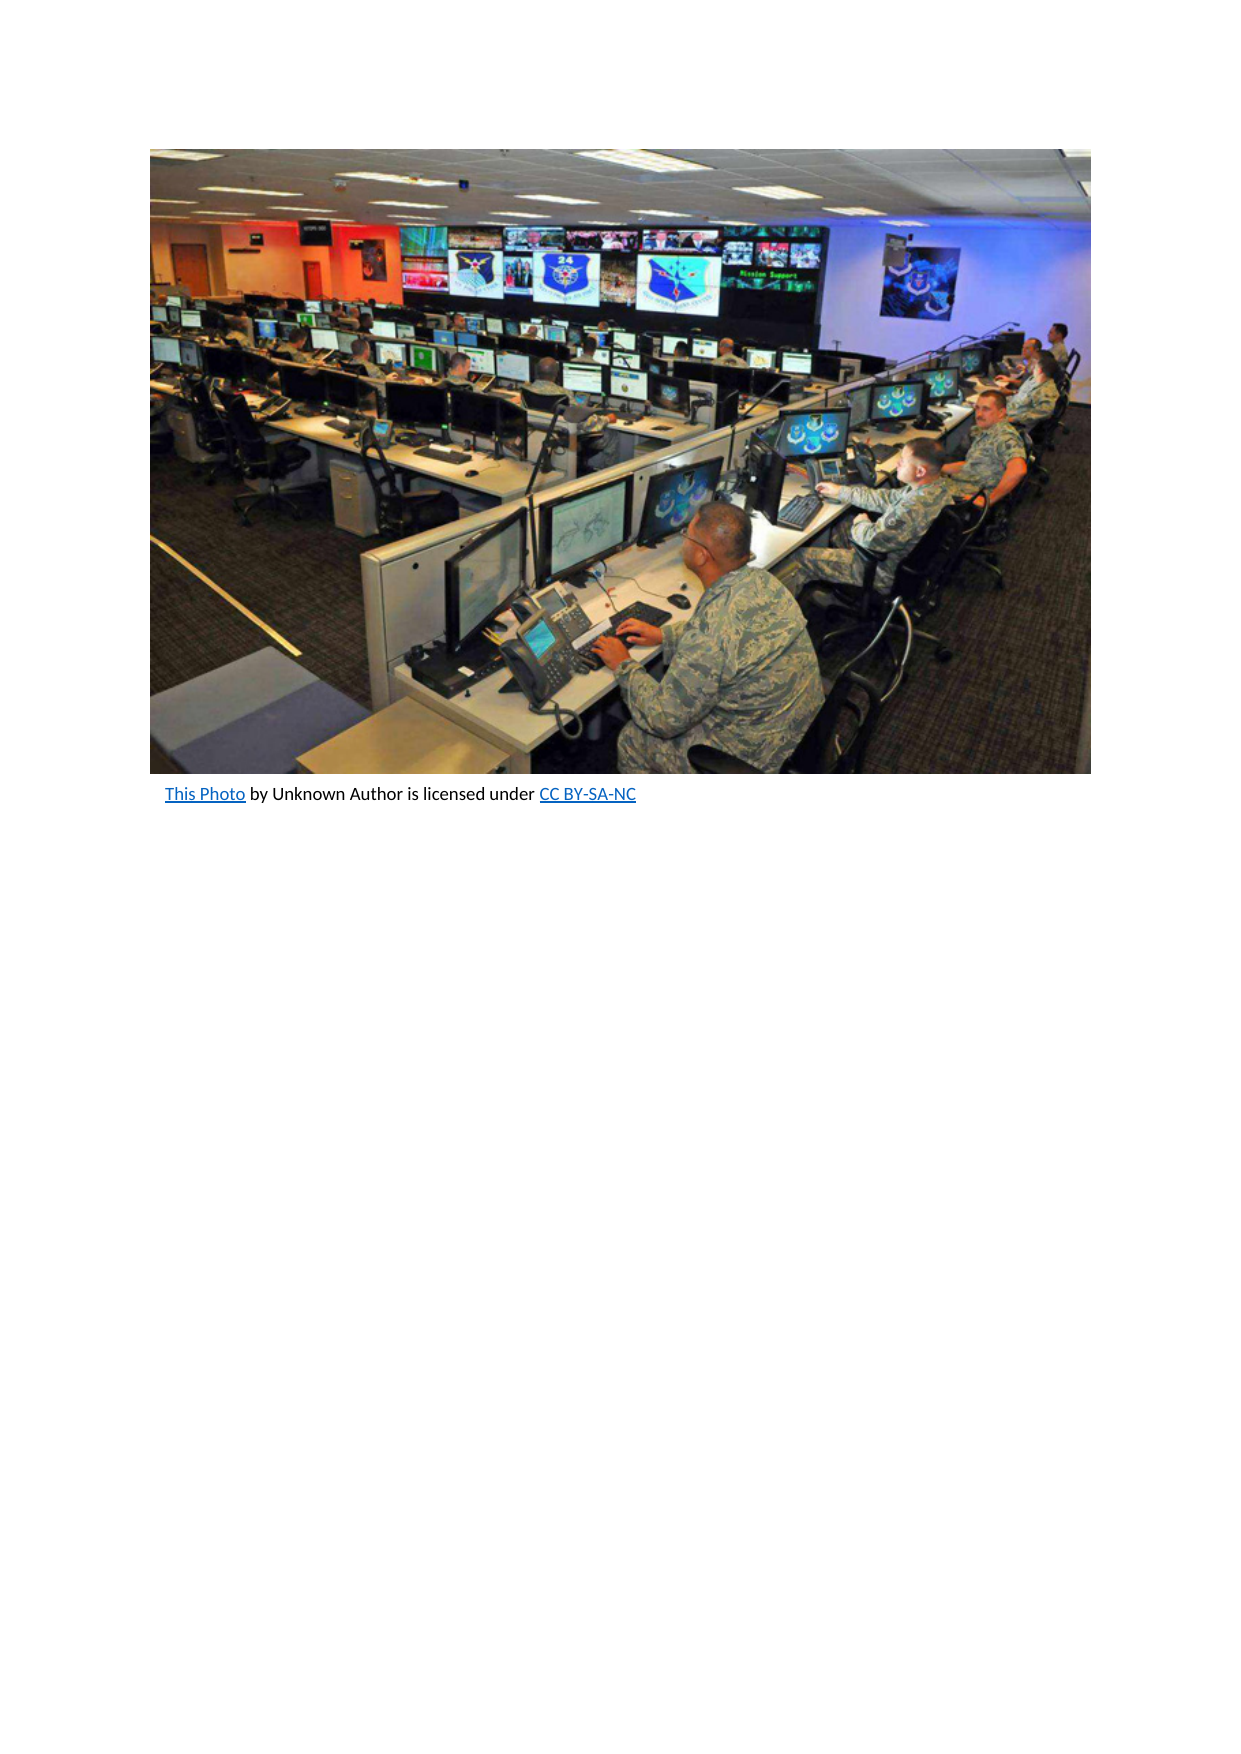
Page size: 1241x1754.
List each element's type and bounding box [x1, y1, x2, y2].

picture [150, 149, 1091, 774]
